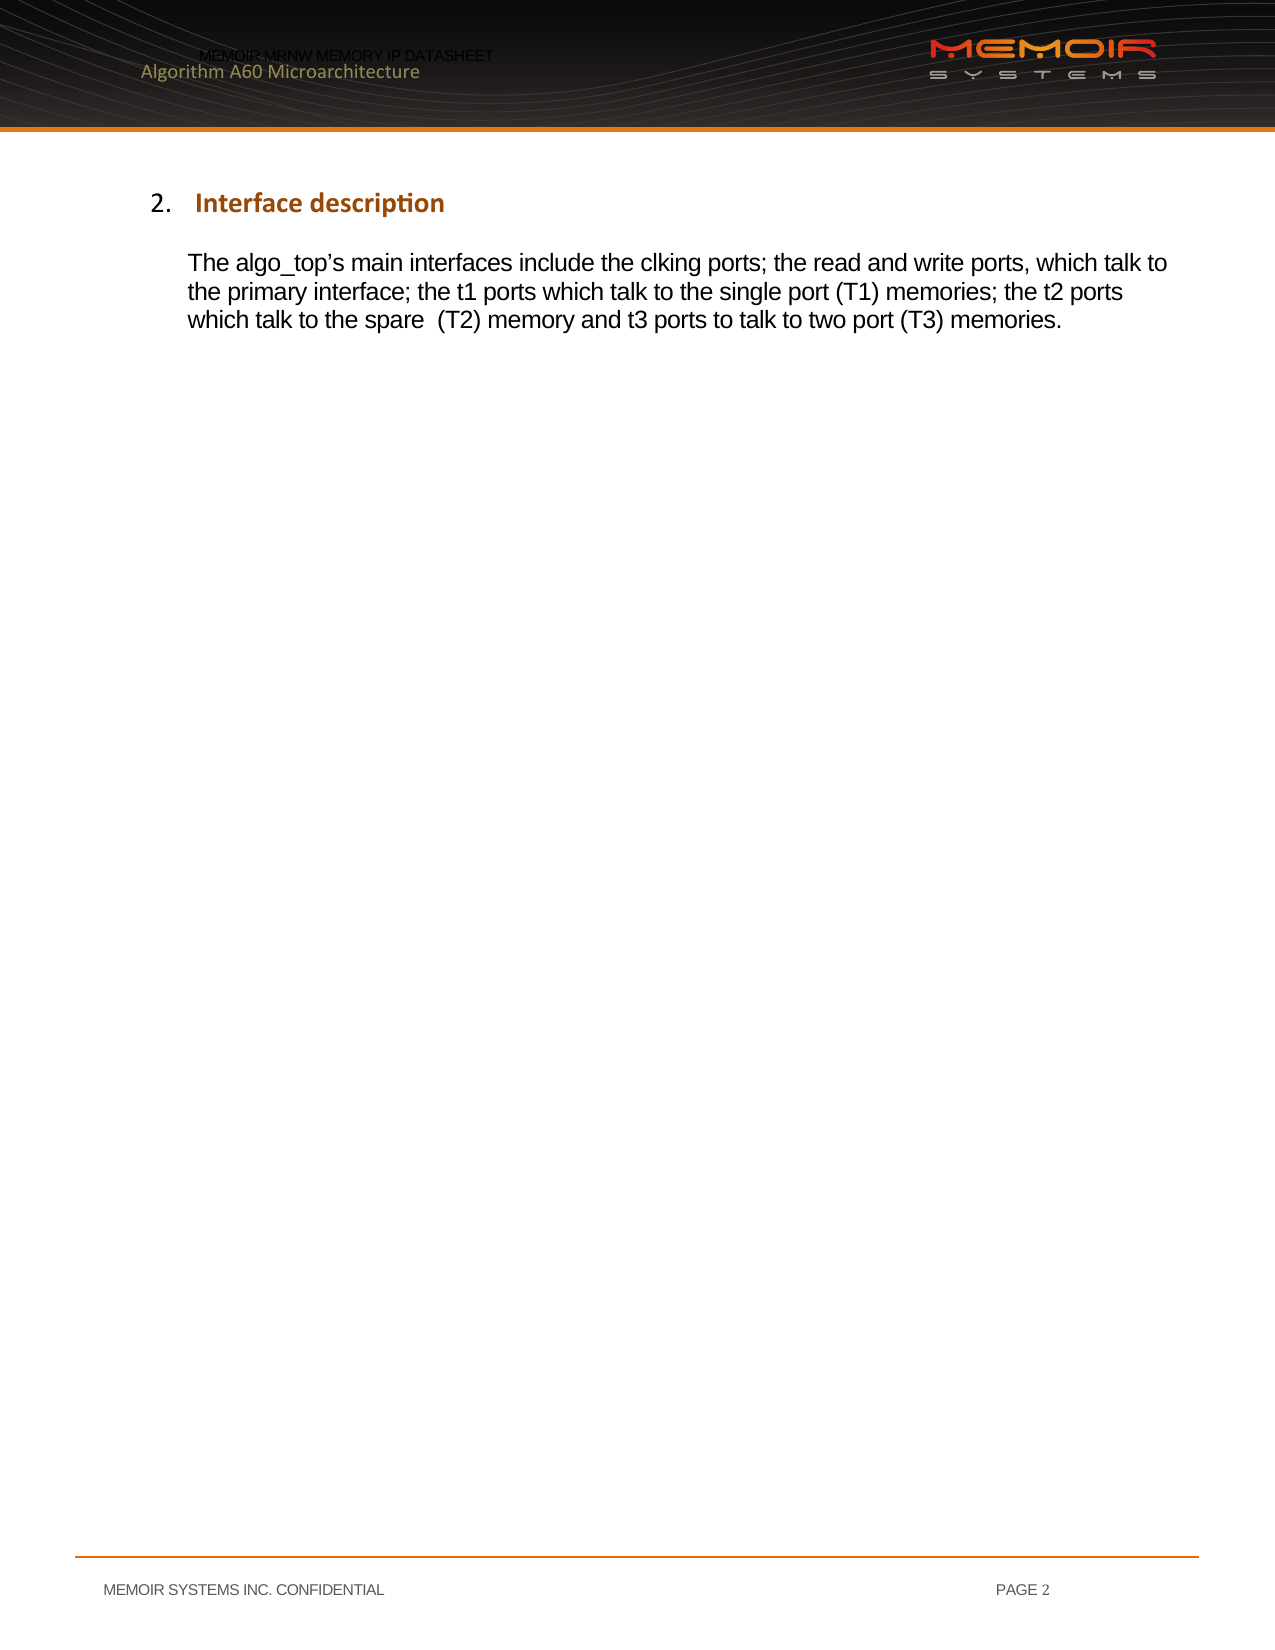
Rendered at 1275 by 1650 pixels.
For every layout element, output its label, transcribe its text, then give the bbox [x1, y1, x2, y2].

subtitle Interface description [142, 182, 1163, 221]
text The algo_top’s main interfaces include the clking ports; the read and write ports, which talk to the primary interface; the t1 ports which talk to the single port (T1) memories; the t2 ports which talk to the spare (T2) memory and t3 ports to talk to two port (T3) memories. [187, 248, 1171, 334]
